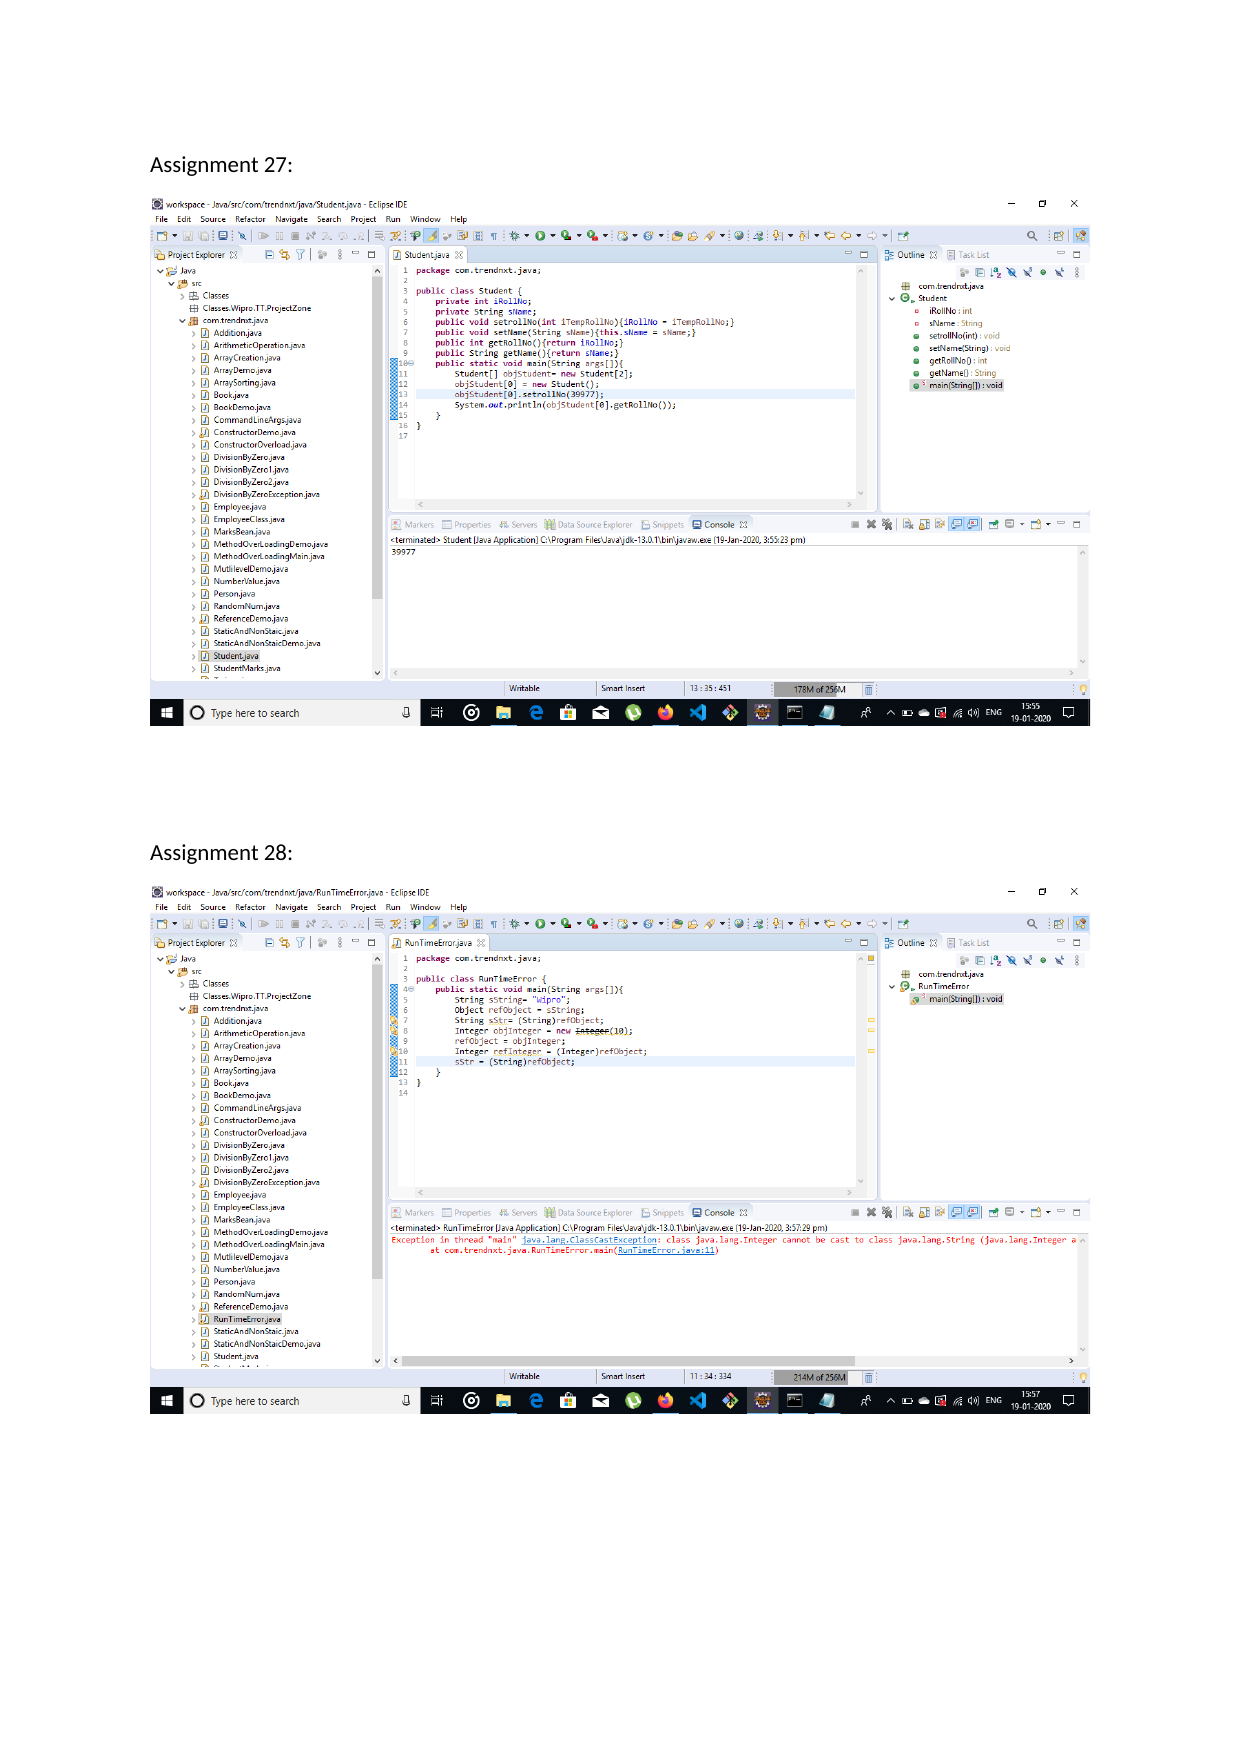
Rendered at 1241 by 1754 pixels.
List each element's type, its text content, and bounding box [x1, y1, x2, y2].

picture [150, 885, 1091, 1414]
text Assignment 28: [150, 838, 1090, 866]
picture [150, 196, 1091, 726]
text Assignment 27: [150, 150, 1090, 178]
